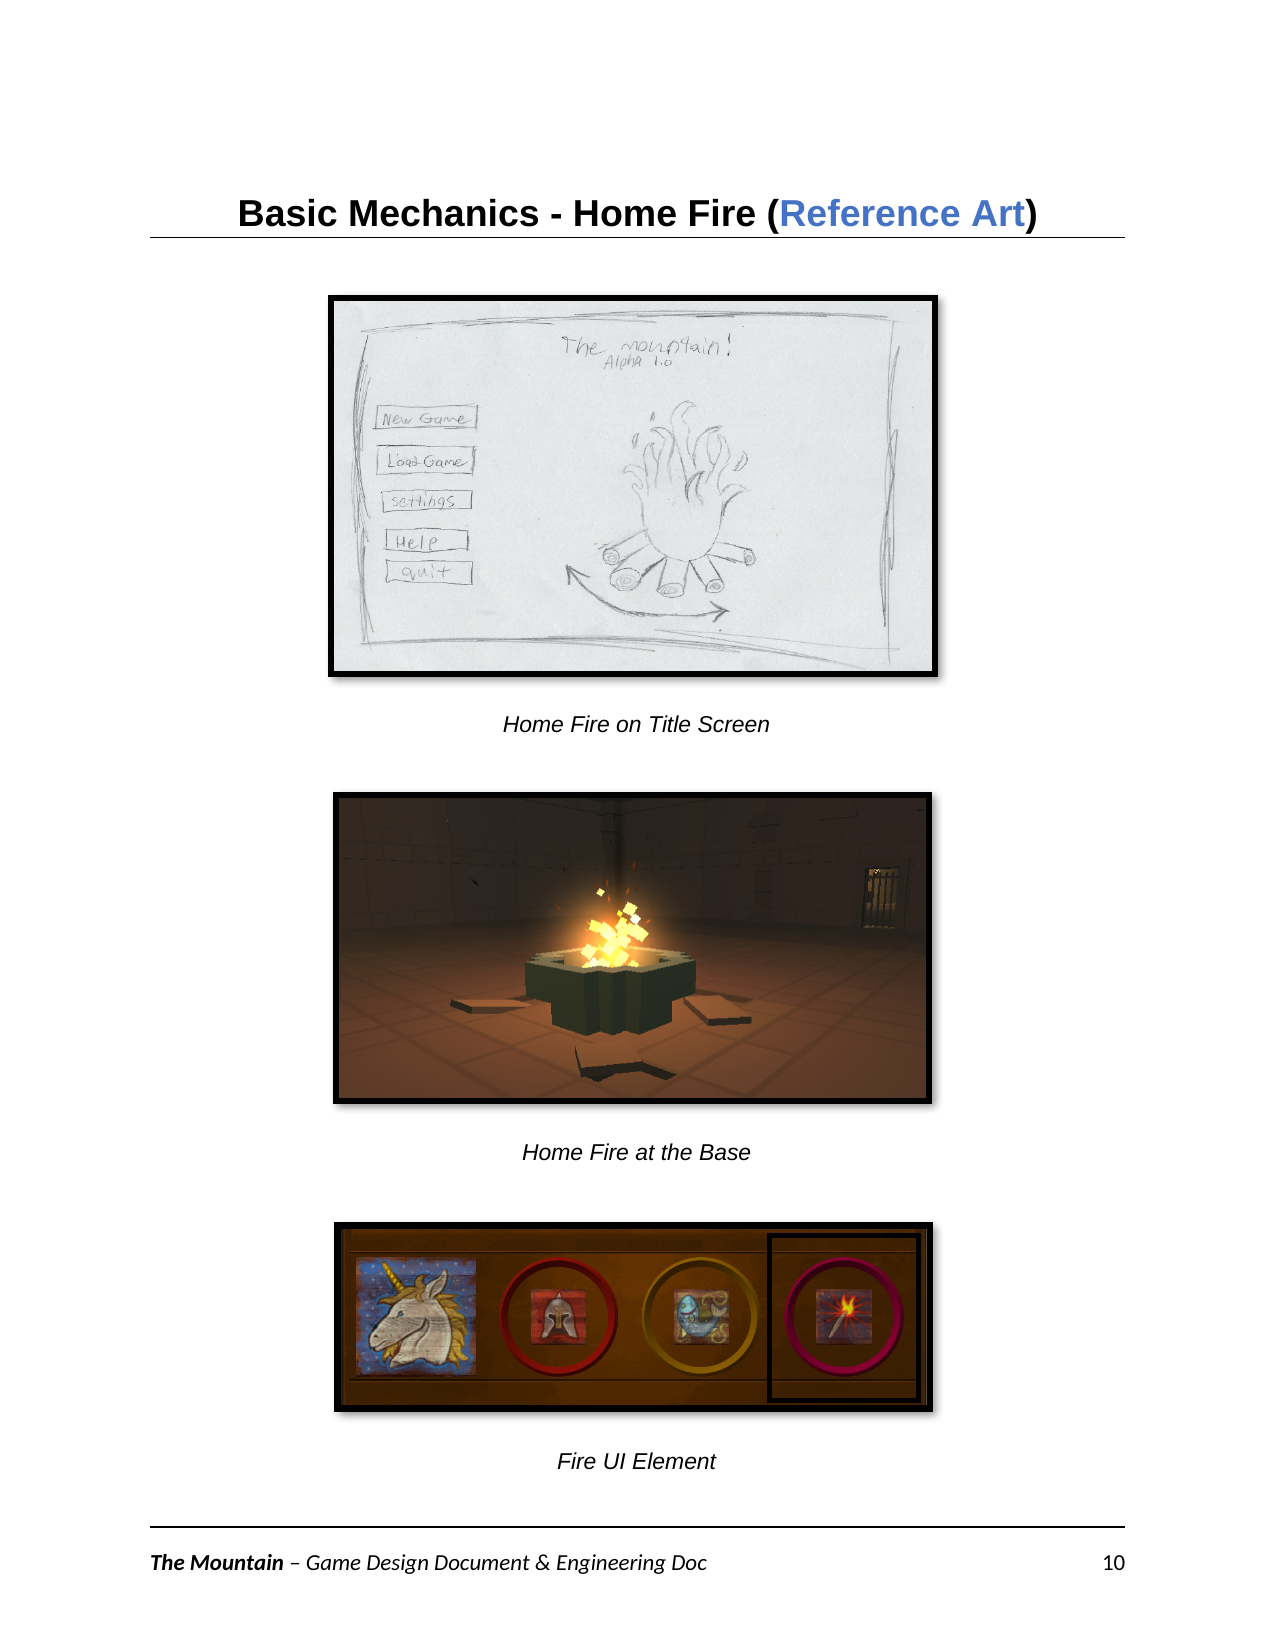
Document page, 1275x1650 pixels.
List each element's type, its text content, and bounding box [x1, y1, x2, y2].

picture [339, 798, 926, 1098]
text Home Fire at the Base [150, 1139, 1125, 1165]
subtitle Basic Mechanics - Home Fire (Reference Art) [150, 192, 1125, 237]
picture [341, 1229, 927, 1405]
text Home Fire on Title Screen [150, 711, 1125, 737]
text Fire UI Element [150, 1448, 1125, 1474]
picture [334, 301, 932, 671]
